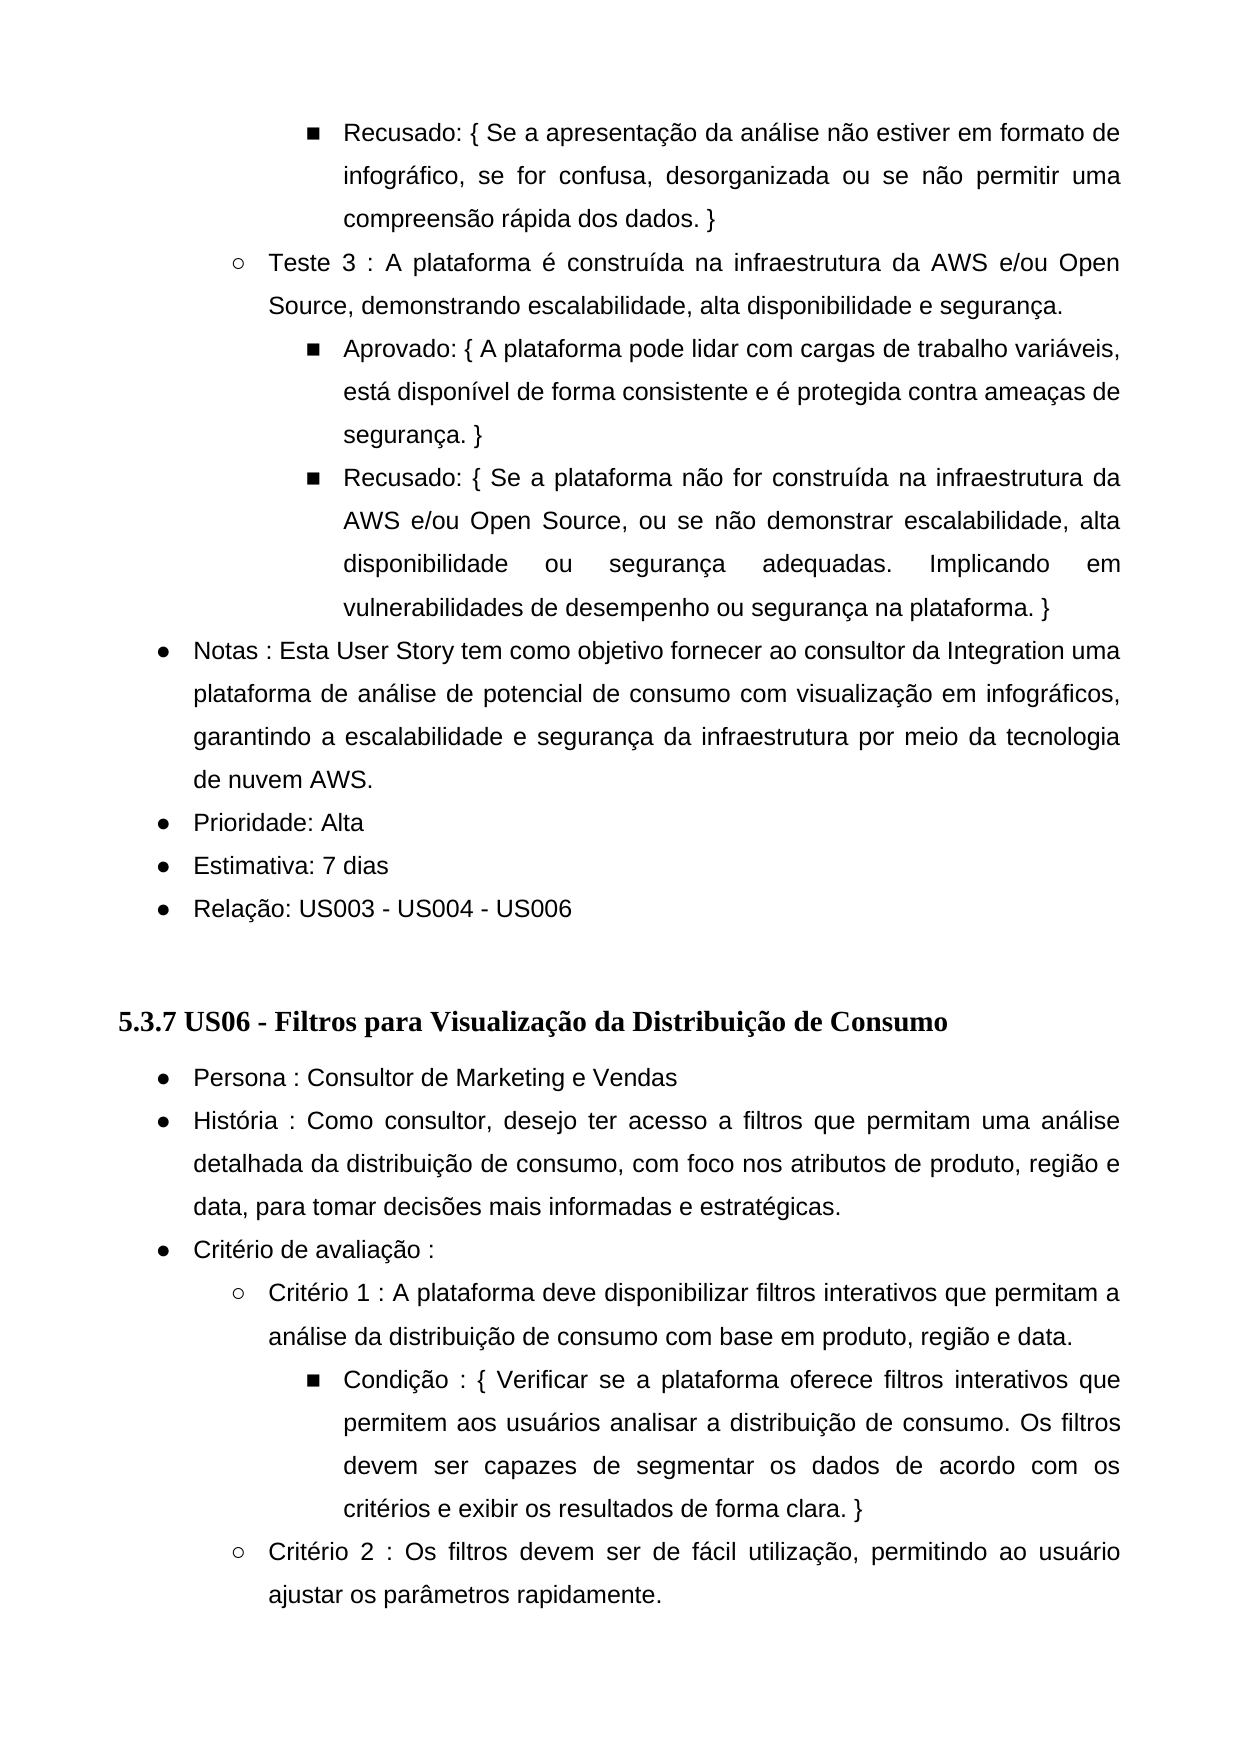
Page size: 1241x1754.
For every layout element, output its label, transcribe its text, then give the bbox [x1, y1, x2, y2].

list Notas : Esta User Story tem como objetivo fornecer ao consultor da Integration uma plataforma de análise de potencial de consumo com visualização em infográficos, garantindo a escalabilidade e segurança da infraestrutura por meio da tecnologia de nuvem AWS. [156, 636, 1122, 794]
list Relação: US003 - US004 - US006 [156, 894, 1122, 923]
list Aprovado: { A plataforma pode lidar com cargas de trabalho variáveis, está disponível de forma consistente e é protegida contra ameaças de segurança. } [306, 334, 1122, 449]
list Estimativa: 7 dias [156, 851, 1122, 880]
subtitle 5.3.7 US06 - Filtros para Visualização da Distribuição de Consumo [118, 1004, 1122, 1037]
list Critério de avaliação : [156, 1235, 1122, 1264]
list Condição : { Verificar se a plataforma oferece filtros interativos que permitem aos usuários analisar a distribuição de consumo. Os filtros devem ser capazes de segmentar os dados de acordo com os critérios e exibir os resultados de forma clara. } [306, 1365, 1122, 1523]
list Critério 1 : A plataforma deve disponibilizar filtros interativos que permitam a análise da distribuição de consumo com base em produto, região e data. [231, 1278, 1122, 1350]
list Persona : Consultor de Marketing e Vendas [156, 1063, 1122, 1092]
list História : Como consultor, desejo ter acesso a filtros que permitam uma análise detalhada da distribuição de consumo, com foco nos atributos de produto, região e data, para tomar decisões mais informadas e estratégicas. [156, 1106, 1122, 1221]
list Recusado: { Se a plataforma não for construída na infraestrutura da AWS e/ou Open Source, ou se não demonstrar escalabilidade, alta disponibilidade ou segurança adequadas. Implicando em vulnerabilidades de desempenho ou segurança na plataforma. } [306, 463, 1122, 621]
list Recusado: { Se a apresentação da análise não estiver em formato de infográfico, se for confusa, desorganizada ou se não permitir uma compreensão rápida dos dados. } [306, 118, 1122, 233]
list Teste 3 : A plataforma é construída na infraestrutura da AWS e/ou Open Source, demonstrando escalabilidade, alta disponibilidade e segurança. [231, 247, 1122, 319]
list Prioridade: Alta [156, 808, 1122, 837]
list Critério 2 : Os filtros devem ser de fácil utilização, permitindo ao usuário ajustar os parâmetros rapidamente. [231, 1537, 1122, 1609]
